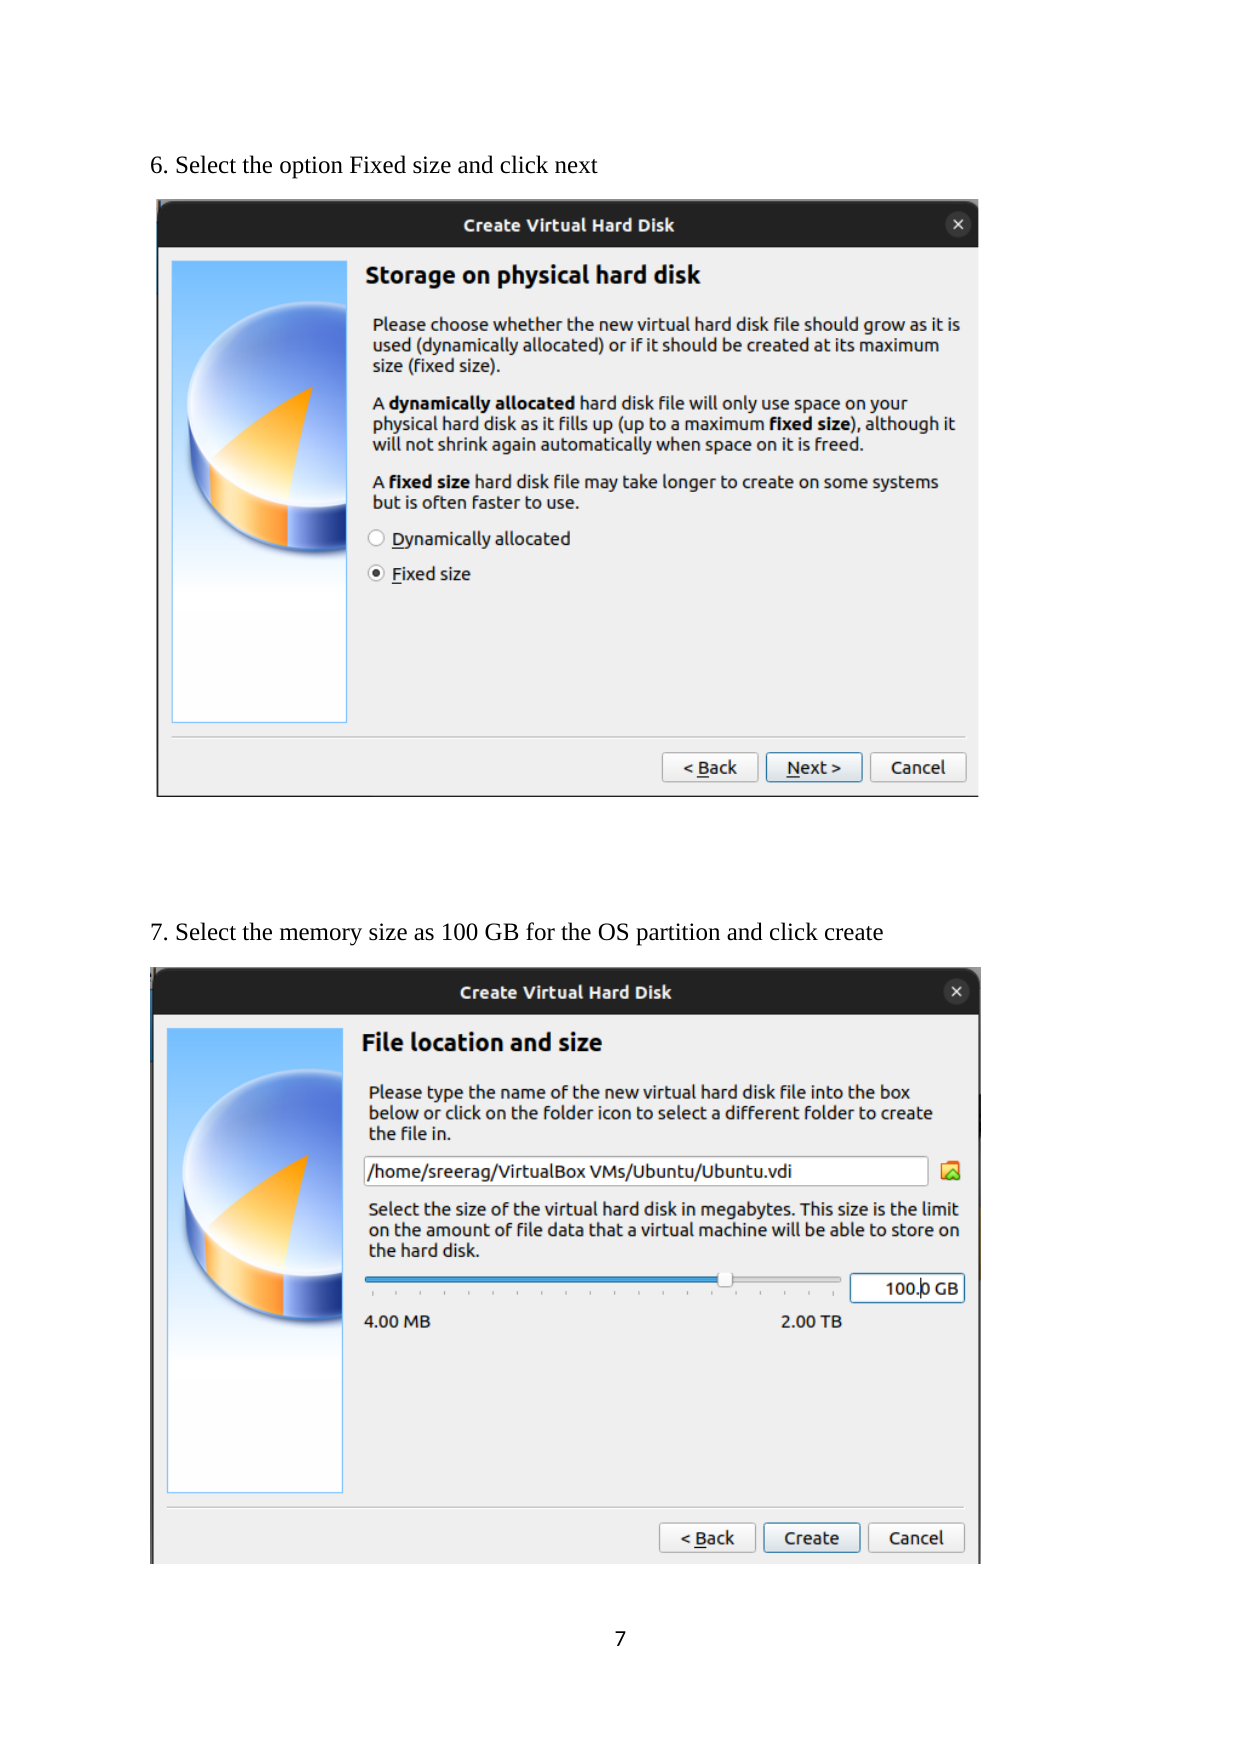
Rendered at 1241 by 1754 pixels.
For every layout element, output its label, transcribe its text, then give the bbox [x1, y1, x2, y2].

picture [156, 199, 979, 797]
text 6. Select the option Fixed size and click next [150, 150, 1090, 179]
text 7. Select the memory size as 100 GB for the OS partition and click create [150, 917, 1090, 946]
picture [150, 967, 981, 1564]
